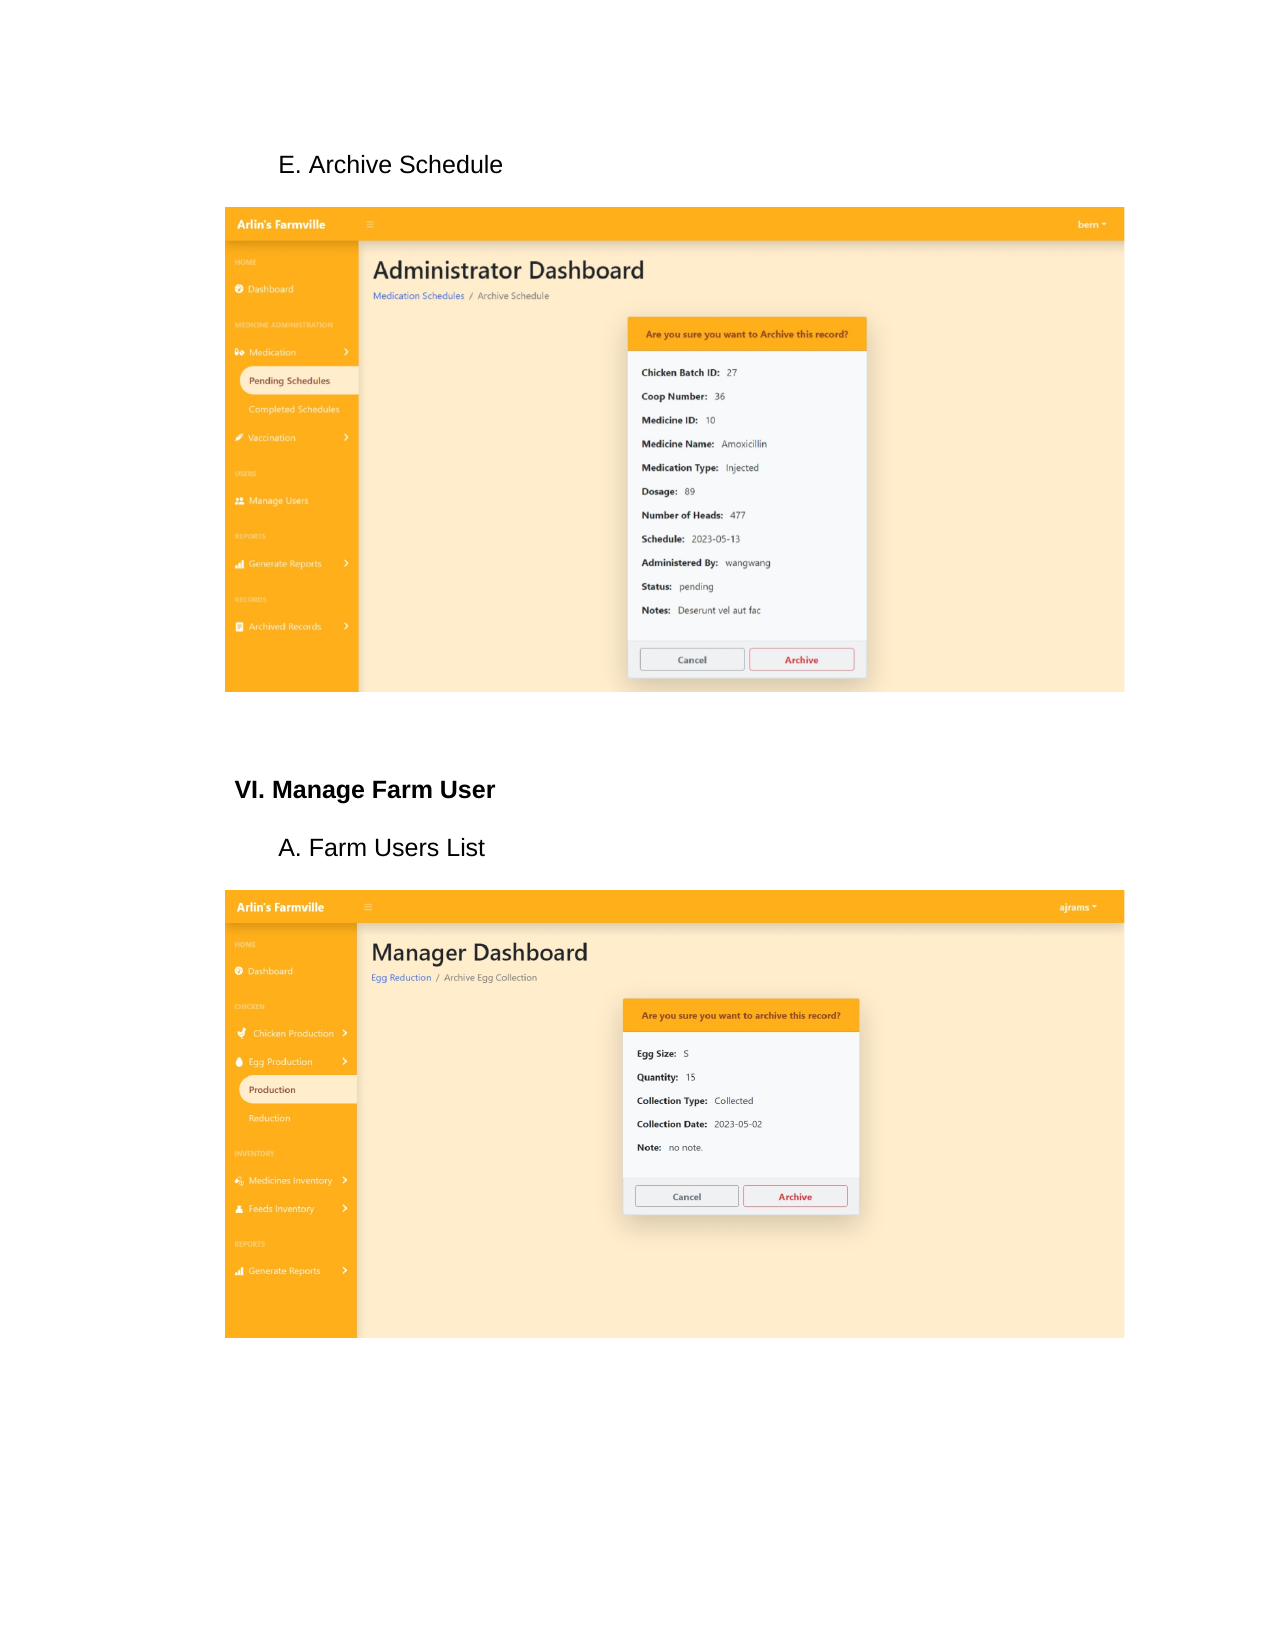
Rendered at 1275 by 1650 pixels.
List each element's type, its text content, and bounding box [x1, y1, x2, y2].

picture [225, 207, 1125, 692]
picture [225, 890, 1125, 1338]
list Farm Users List [278, 833, 1125, 862]
list Archive Schedule [278, 150, 1125, 179]
list Manage Farm User [234, 775, 1125, 804]
